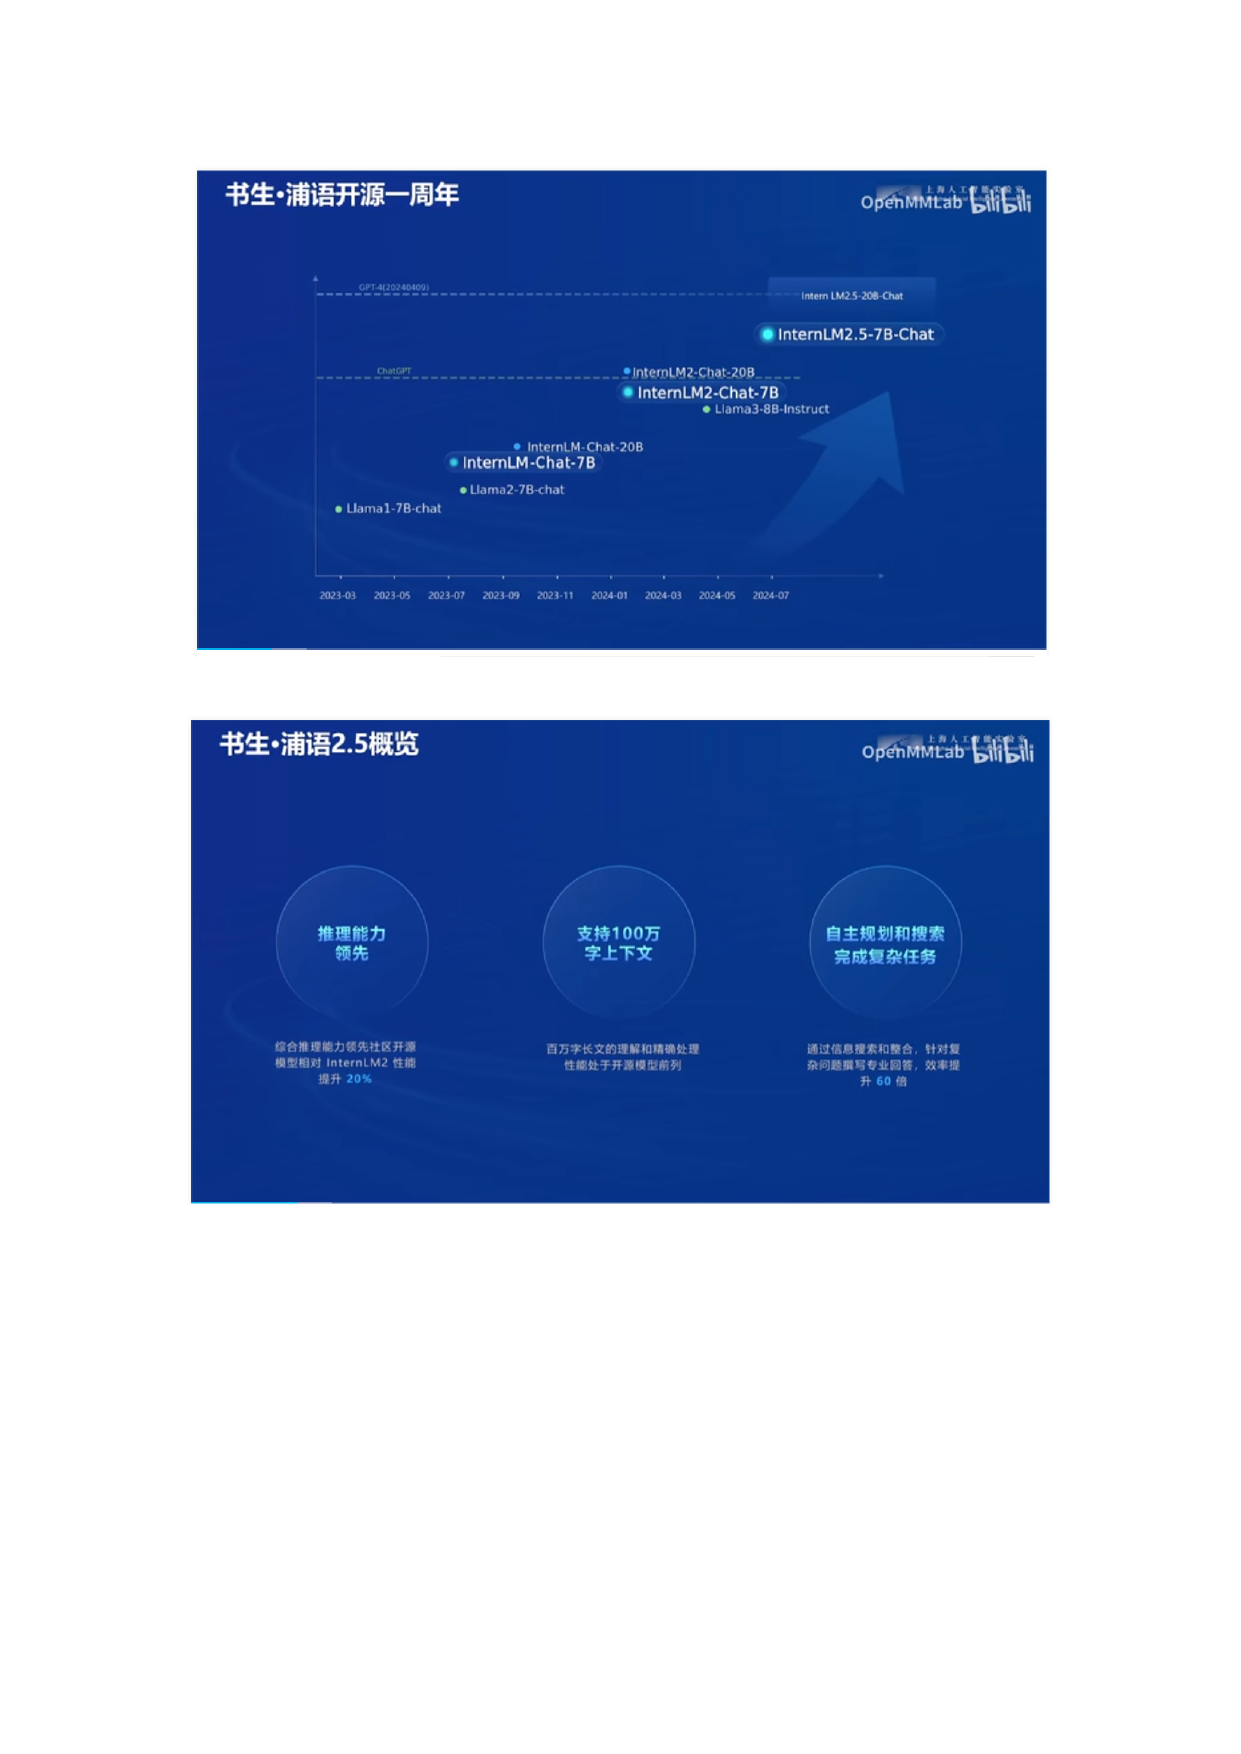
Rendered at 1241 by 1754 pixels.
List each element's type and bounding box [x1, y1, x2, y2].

picture [187, 714, 1053, 1204]
picture [187, 162, 1053, 657]
